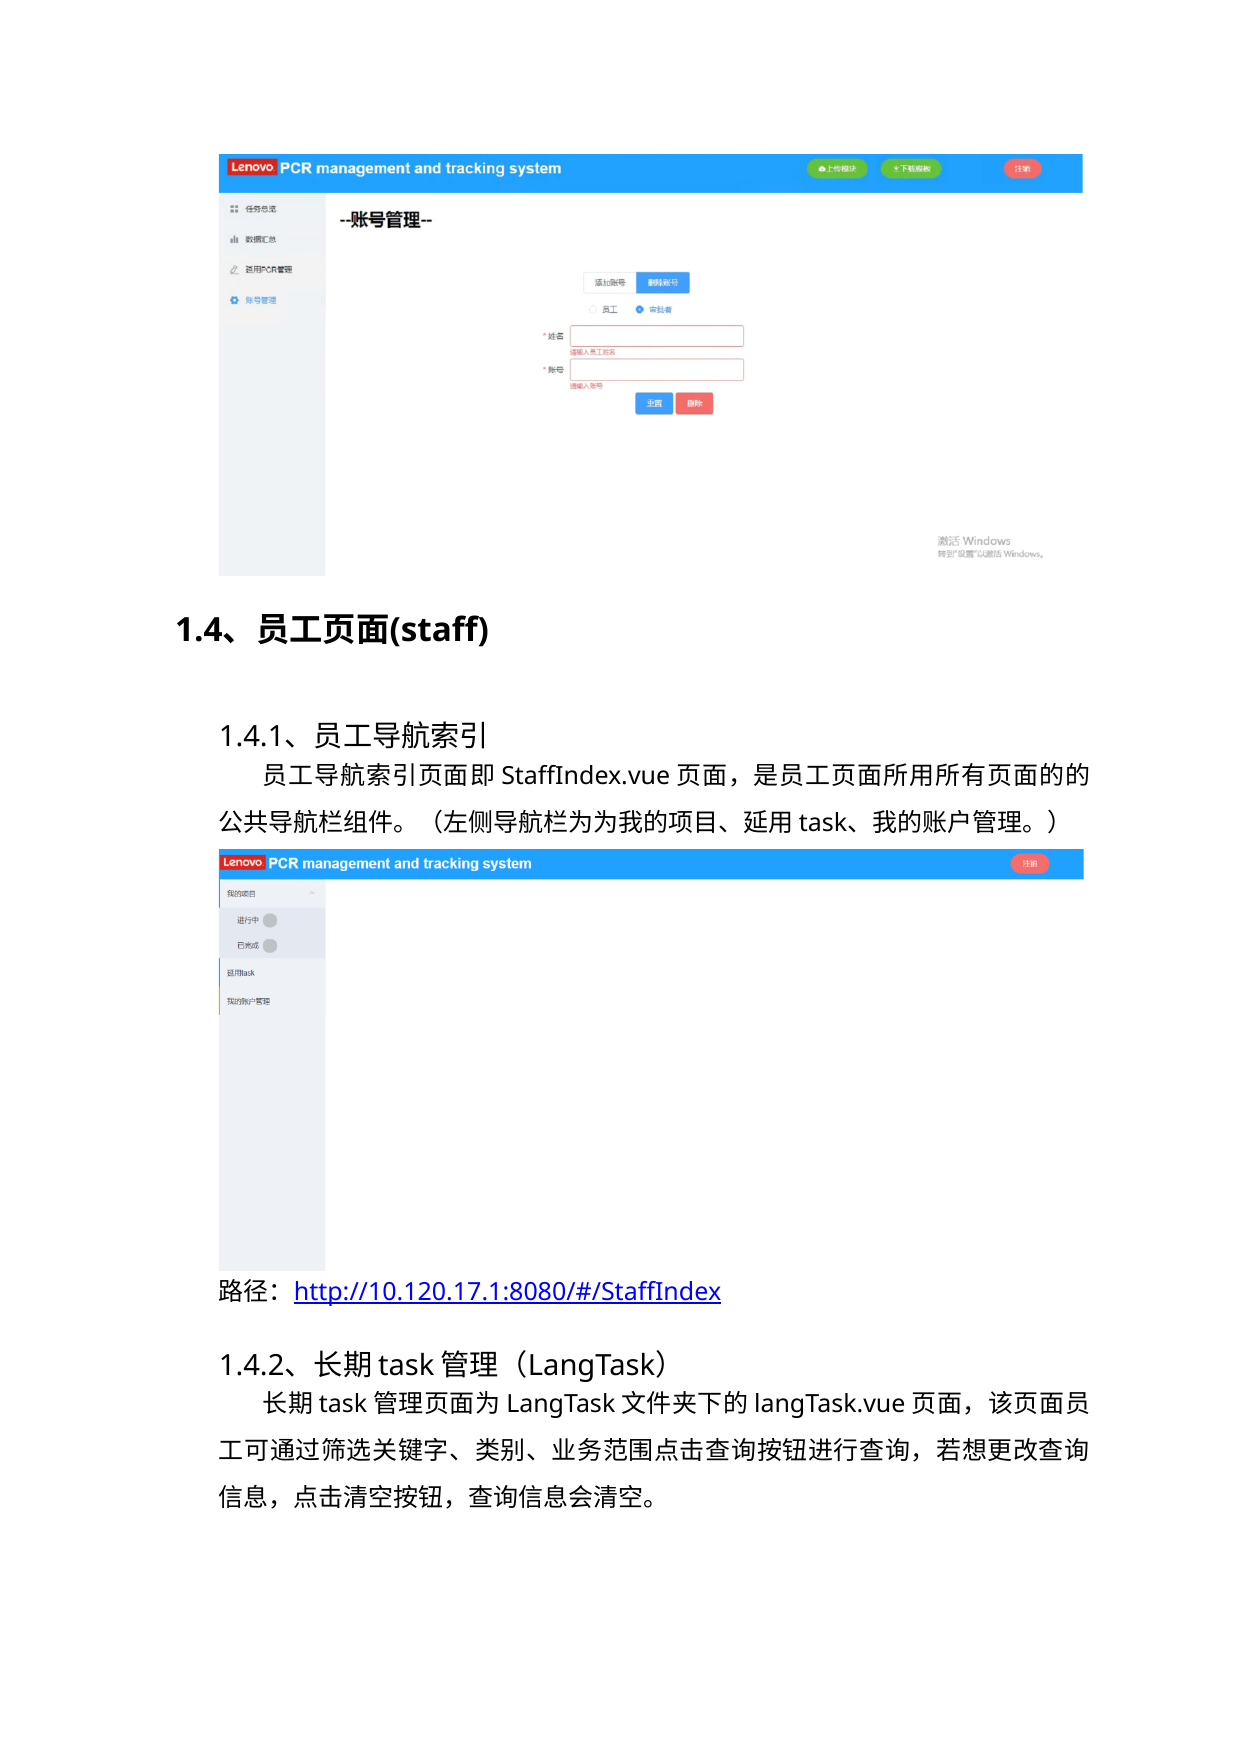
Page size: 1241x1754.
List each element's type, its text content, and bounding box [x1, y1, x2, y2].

text 路径：http://10.120.17.1:8080/#/StaffIndex [175, 1271, 1090, 1307]
text 员工导航索引页面即StaffIndex.vue页面，是员工页面所用所有页面的的公共导航栏组件。（左侧导航栏为为我的项目、延用task、我的账户管理。） [219, 755, 1090, 839]
text 1.4.1、员工导航索引 [175, 713, 1090, 755]
picture [218, 154, 1083, 576]
text 1.4.2、长期task管理（LangTask） [175, 1341, 1090, 1384]
text 长期task管理页面为LangTask文件夹下的langTask.vue页面，该页面员工可通过筛选关键字、类别、业务范围点击查询按钮进行查询，若想更改查询信息，点击清空按钮，查询信息会清空。 [219, 1384, 1090, 1514]
subtitle 1.4、员工页面(staff) [175, 603, 1090, 651]
picture [218, 849, 1084, 1271]
